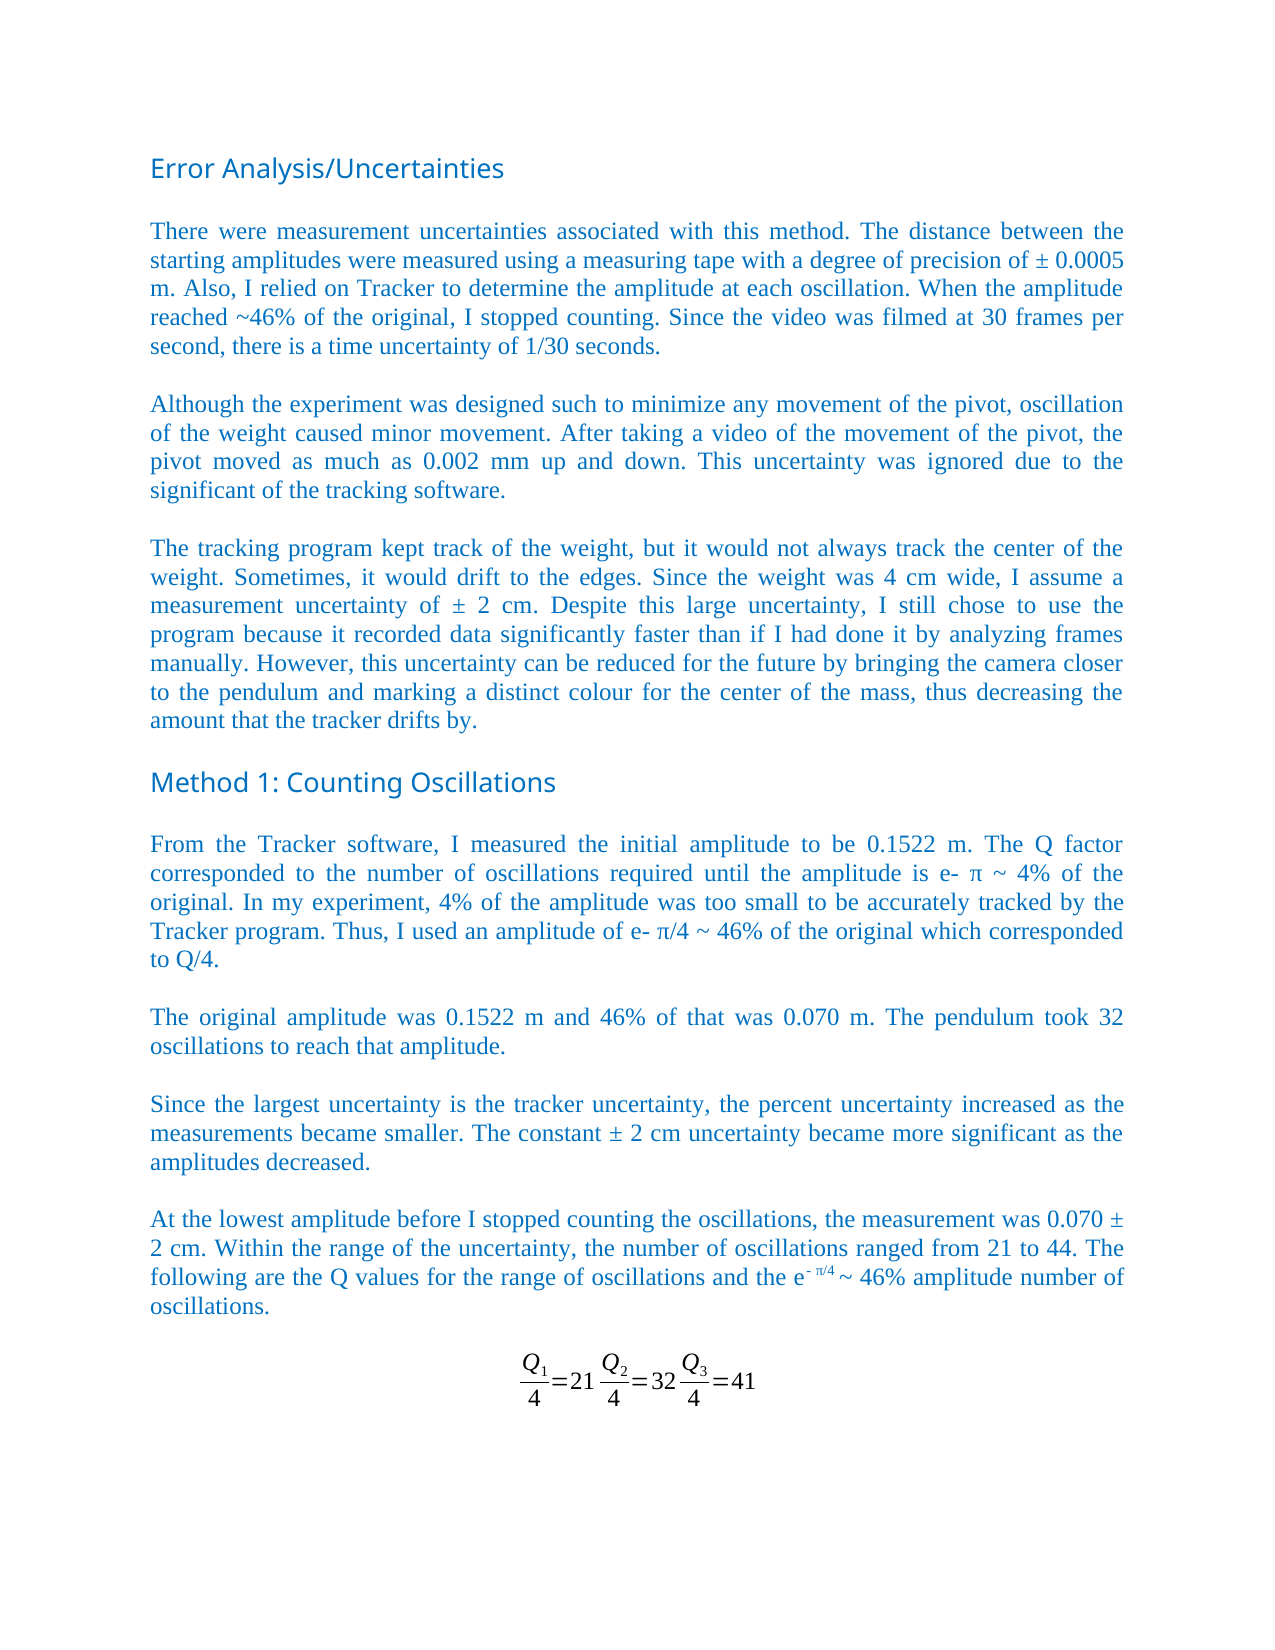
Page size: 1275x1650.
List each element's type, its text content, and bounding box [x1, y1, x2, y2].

subtitle Method 1: Counting Oscillations [150, 763, 1125, 800]
text At the lowest amplitude before I stopped counting the oscillations, the measurement was 0.070 ± 2 cm. Within the range of the uncertainty, the number of oscillations ranged from 21 to 44. The following are the Q values for the range of oscillations and the e- π/4 ~ 46% amplitude number of oscillations. [150, 1204, 1125, 1319]
text Since the largest uncertainty is the tracker uncertainty, the percent uncertainty increased as the measurements became smaller. The constant ± 2 cm uncertainty became more significant as the amplitudes decreased. [150, 1089, 1125, 1175]
text The original amplitude was 0.1522 m and 46% of that was 0.070 m. The pendulum took 32 oscillations to reach that amplitude. [150, 1002, 1125, 1060]
text Although the experiment was designed such to minimize any movement of the pivot, oscillation of the weight caused minor movement. After taking a video of the movement of the pivot, the pivot moved as much as 0.002 mm up and down. This uncertainty was ignored due to the significant of the tracking software. [150, 389, 1125, 504]
text From the Tracker software, I measured the initial amplitude to be 0.1522 m. The Q factor corresponded to the number of oscillations required until the amplitude is e- π ~ 4% of the original. In my experiment, 4% of the amplitude was too small to be accurately tracked by the Tracker program. Thus, I used an amplitude of e- π/4 ~ 46% of the original which corresponded to Q/4. [150, 829, 1125, 973]
subtitle Error Analysis/Uncertainties [150, 150, 1125, 187]
text There were measurement uncertainties associated with this method. The distance between the starting amplitudes were measured using a measuring tape with a degree of precision of ± 0.0005 m. Also, I relied on Tracker to determine the amplitude at each oscillation. When the amplitude reached ~46% of the original, I stopped counting. Since the video was filmed at 30 frames per second, there is a time uncertainty of 1/30 seconds. [150, 216, 1125, 360]
text The tracking program kept track of the weight, but it would not always track the center of the weight. Sometimes, it would drift to the edges. Since the weight was 4 cm wide, I assume a measurement uncertainty of ± 2 cm. Despite this large uncertainty, I still chose to use the program because it recorded data significantly faster than if I had done it by analyzing frames manually. However, this uncertainty can be reduced for the future by bringing the camera closer to the pendulum and marking a distinct colour for the center of the mass, thus decreasing the amount that the tracker drifts by. [150, 533, 1125, 734]
